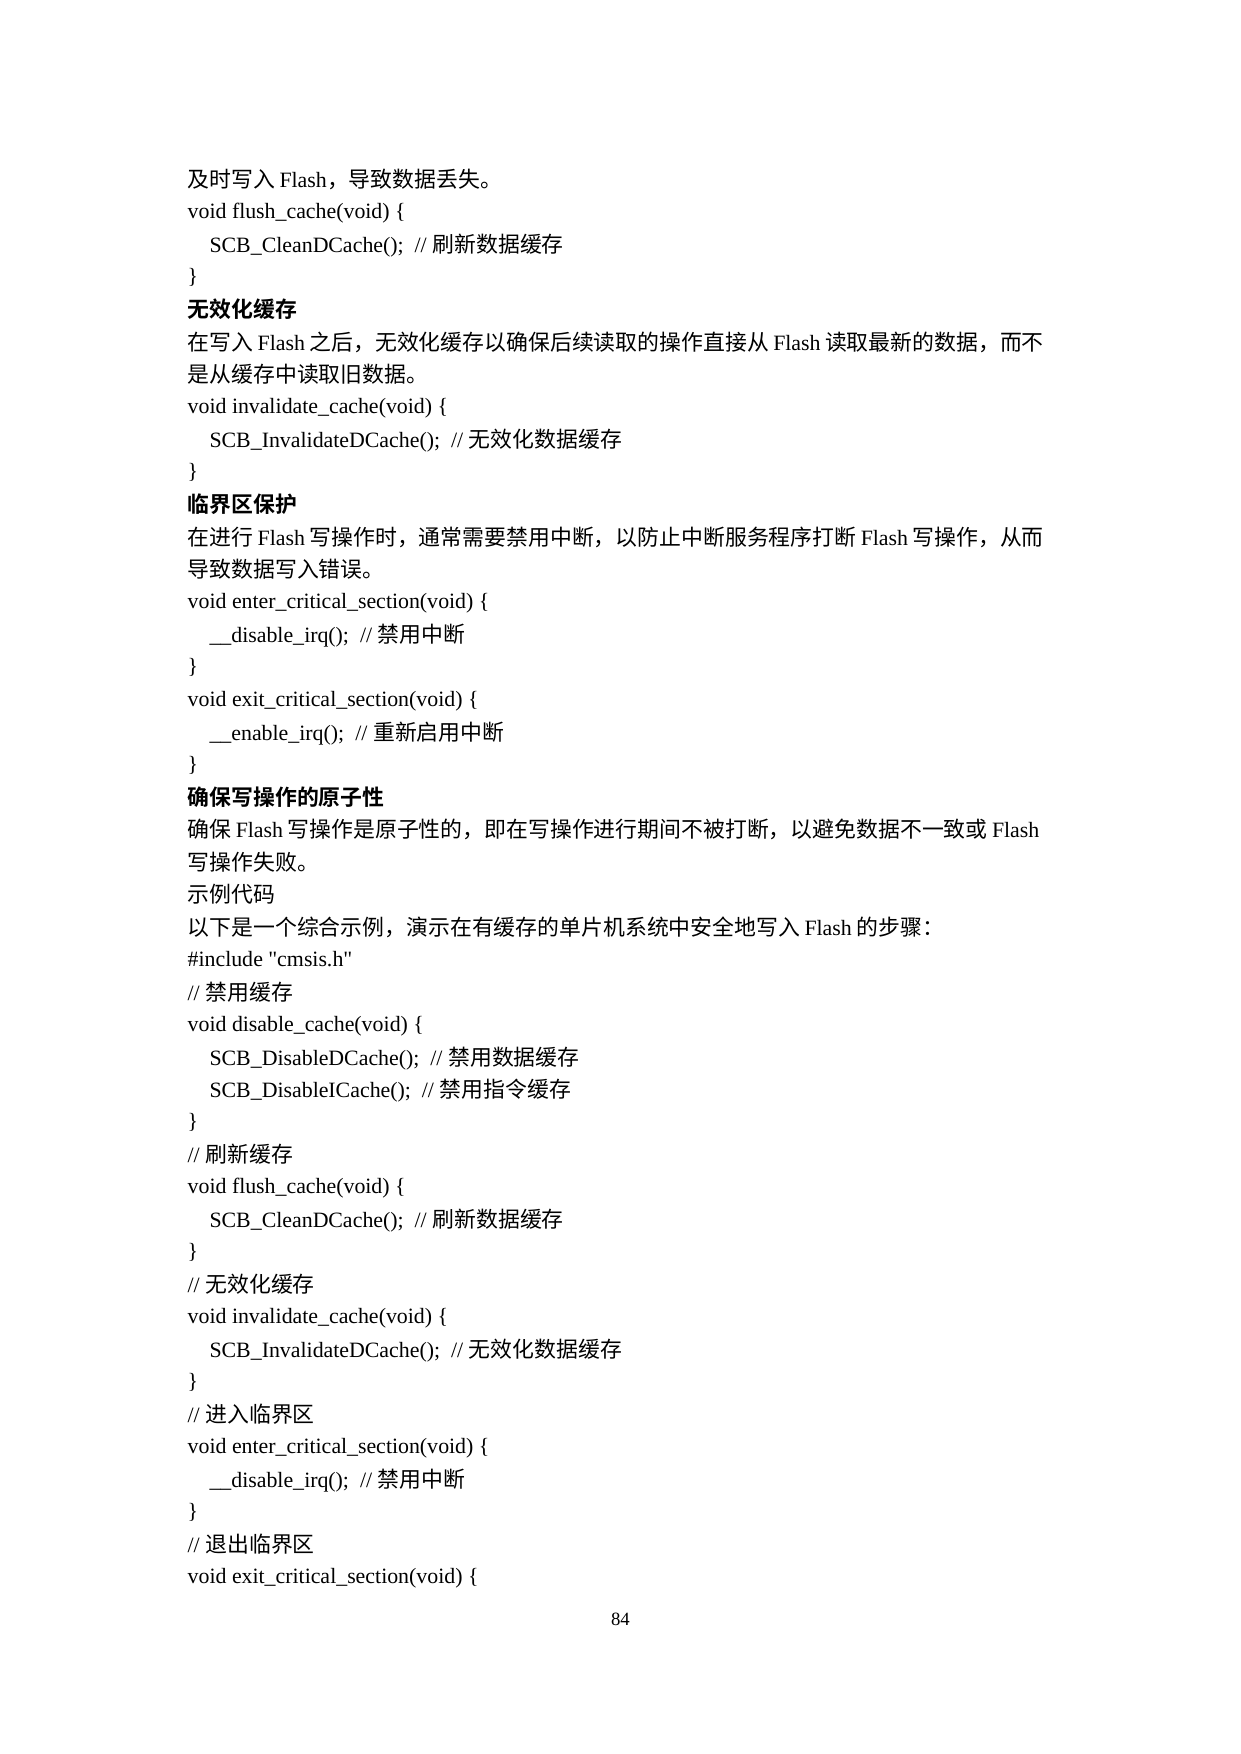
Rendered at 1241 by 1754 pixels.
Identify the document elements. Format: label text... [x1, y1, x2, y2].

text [187, 162, 1053, 194]
text void exit_critical_section(void) { [187, 682, 1053, 714]
text // 无效化缓存 [187, 1267, 1053, 1299]
text } [187, 747, 1053, 779]
text SCB_DisableICache(); // 禁用指令缓存 [187, 1072, 1053, 1104]
text } [187, 649, 1053, 682]
text SCB_InvalidateDCache(); // 无效化数据缓存 [187, 1332, 1053, 1364]
text void enter_critical_section(void) { [187, 1429, 1053, 1462]
text SCB_DisableDCache(); // 禁用数据缓存 [187, 1039, 1053, 1072]
text 以下是一个综合示例，演示在有缓存的单片机系统中安全地写入Flash的步骤： [187, 909, 1053, 942]
text 在进行Flash写操作时，通常需要禁用中断，以防止中断服务程序打断Flash写操作，从而导致数据写入错误。 [187, 519, 1053, 584]
text #include "cmsis.h" [187, 942, 1053, 974]
text void invalidate_cache(void) { [187, 1299, 1053, 1332]
text 确保写操作的原子性 [187, 779, 1053, 812]
text 示例代码 [187, 877, 1053, 909]
text void disable_cache(void) { [187, 1007, 1053, 1039]
text // 刷新缓存 [187, 1137, 1053, 1169]
text SCB_CleanDCache(); // 刷新数据缓存 [187, 227, 1053, 259]
text void invalidate_cache(void) { [187, 389, 1053, 422]
text } [187, 454, 1053, 487]
text 在写入Flash之后，无效化缓存以确保后续读取的操作直接从Flash读取最新的数据，而不是从缓存中读取旧数据。 [187, 324, 1053, 389]
text } [187, 1104, 1053, 1137]
text // 进入临界区 [187, 1397, 1053, 1429]
text // 禁用缓存 [187, 974, 1053, 1007]
text __disable_irq(); // 禁用中断 [187, 1462, 1053, 1494]
text } [187, 1234, 1053, 1267]
text SCB_InvalidateDCache(); // 无效化数据缓存 [187, 422, 1053, 454]
text 无效化缓存 [187, 292, 1053, 324]
text 临界区保护 [187, 487, 1053, 519]
text } [187, 259, 1053, 292]
text void flush_cache(void) { [187, 194, 1053, 227]
text __enable_irq(); // 重新启用中断 [187, 714, 1053, 747]
text } [187, 1364, 1053, 1397]
text void flush_cache(void) { [187, 1169, 1053, 1202]
text __disable_irq(); // 禁用中断 [187, 617, 1053, 649]
text 确保Flash写操作是原子性的，即在写操作进行期间不被打断，以避免数据不一致或Flash写操作失败。 [187, 812, 1053, 877]
text SCB_CleanDCache(); // 刷新数据缓存 [187, 1202, 1053, 1234]
text void enter_critical_section(void) { [187, 584, 1053, 617]
text } [187, 1494, 1053, 1527]
text void exit_critical_section(void) { [187, 1559, 1053, 1592]
text // 退出临界区 [187, 1527, 1053, 1559]
